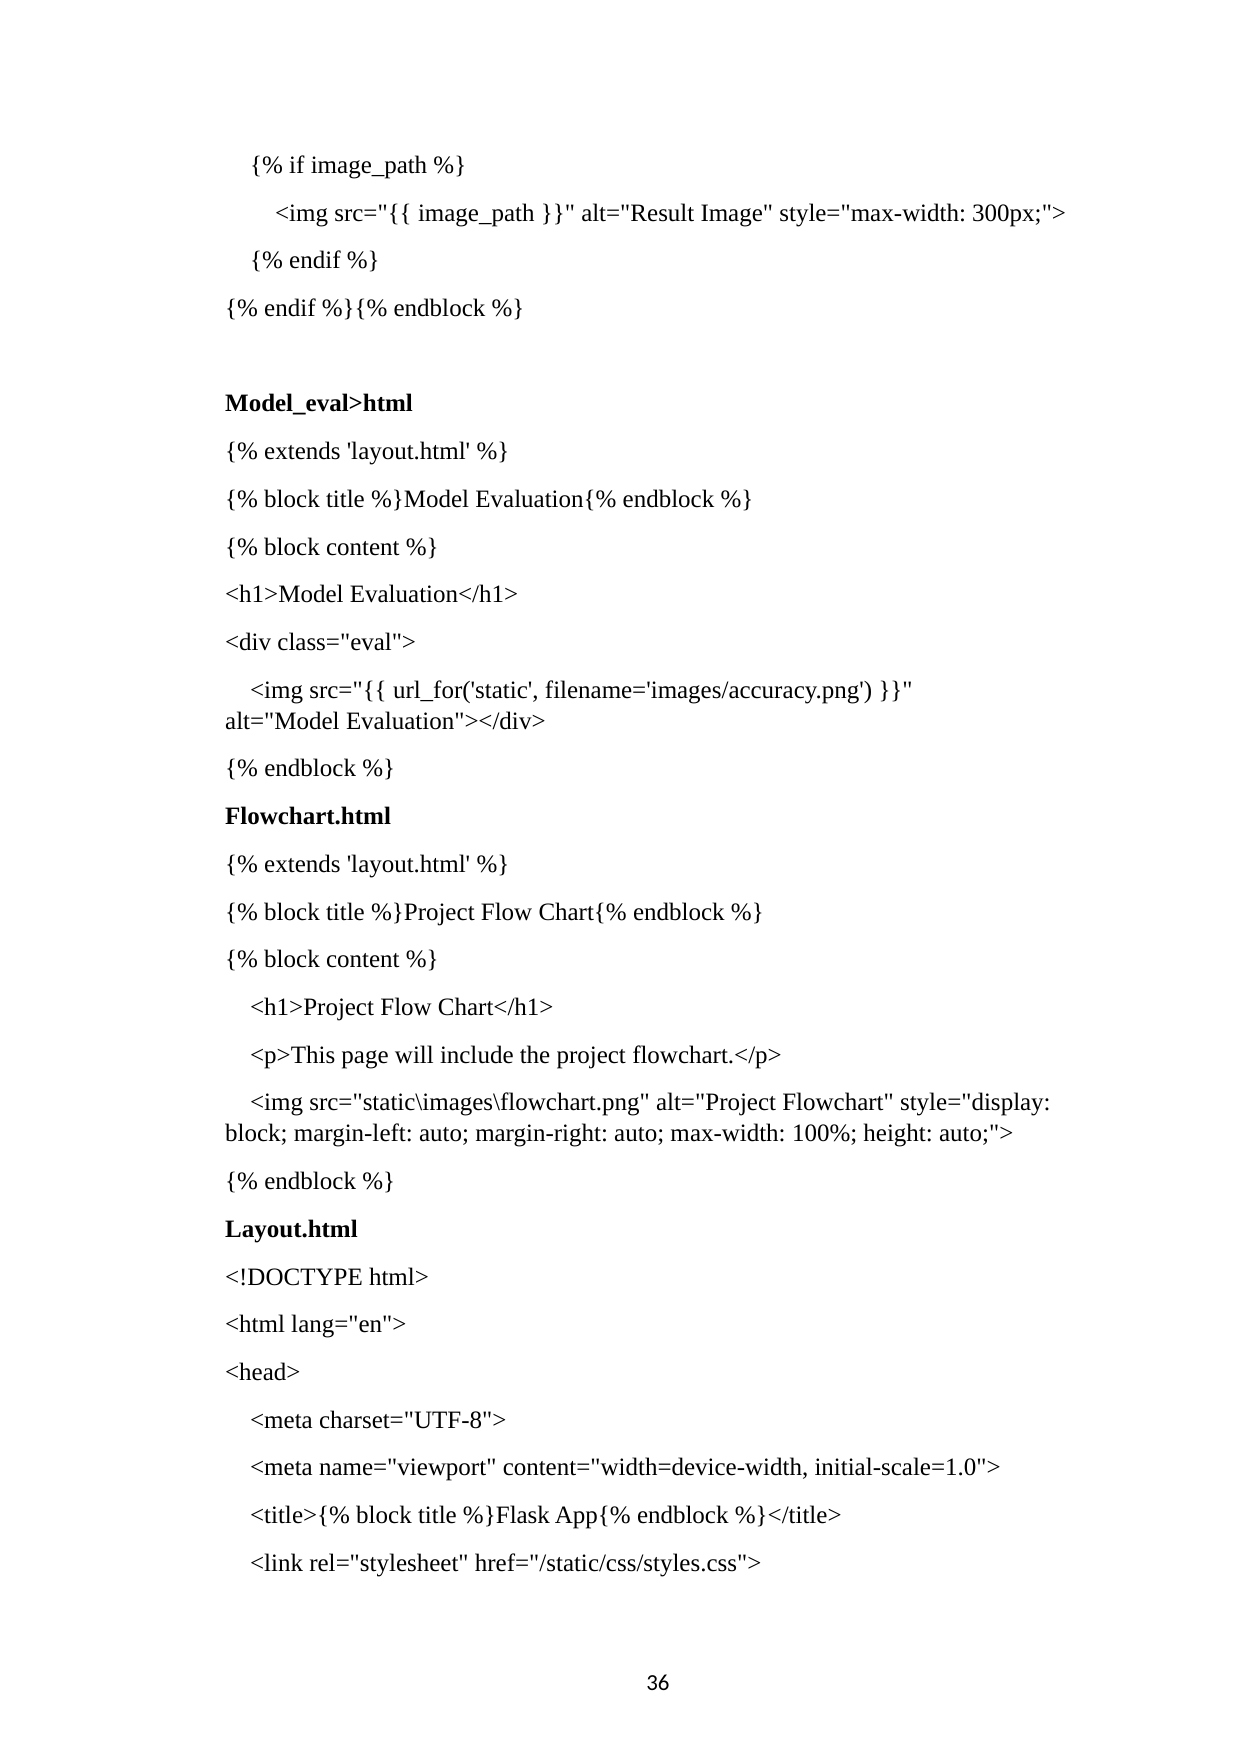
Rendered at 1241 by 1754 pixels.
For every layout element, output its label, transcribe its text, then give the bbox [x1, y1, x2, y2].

text {% block title %}Model Evaluation{% endblock %} [225, 484, 1090, 513]
text {% endblock %} [225, 1166, 1090, 1195]
text <meta name="viewport" content="width=device-width, initial-scale=1.0"> [225, 1452, 1090, 1481]
text {% block content %} [225, 532, 1090, 560]
text <link rel="stylesheet" href="/static/css/styles.css"> [225, 1548, 1090, 1577]
text <h1>Project Flow Chart</h1> [225, 992, 1090, 1021]
text {% block content %} [225, 944, 1090, 973]
text {% extends 'layout.html' %} [225, 849, 1090, 878]
text Layout.html [225, 1214, 1090, 1243]
text <img src="{{ url_for('static', filename='images/accuracy.png') }}" alt="Model Evaluation"></div> [225, 675, 1090, 734]
text Flowchart.html [225, 801, 1090, 830]
text {% endblock %} [225, 753, 1090, 782]
text <title>{% block title %}Flask App{% endblock %}</title> [225, 1500, 1090, 1529]
text <head> [225, 1357, 1090, 1386]
text <html lang="en"> [225, 1309, 1090, 1338]
text {% extends 'layout.html' %} [225, 436, 1090, 465]
text {% block title %}Project Flow Chart{% endblock %} [225, 897, 1090, 925]
text <img src="{{ image_path }}" alt="Result Image" style="max-width: 300px;"> [225, 198, 1090, 226]
text {% endif %}{% endblock %} [225, 293, 1090, 322]
text <h1>Model Evaluation</h1> [225, 579, 1090, 608]
text <p>This page will include the project flowchart.</p> [225, 1040, 1090, 1068]
text <!DOCTYPE html> [225, 1262, 1090, 1290]
text {% if image_path %} [225, 150, 1090, 179]
text <img src="static\images\flowchart.png" alt="Project Flowchart" style="display: block; margin-left: auto; margin-right: auto; max-width: 100%; height: auto;"> [225, 1087, 1090, 1147]
text <div class="eval"> [225, 627, 1090, 656]
text {% endif %} [225, 245, 1090, 274]
text <meta charset="UTF-8"> [225, 1405, 1090, 1433]
text Model_eval>html [225, 388, 1090, 417]
